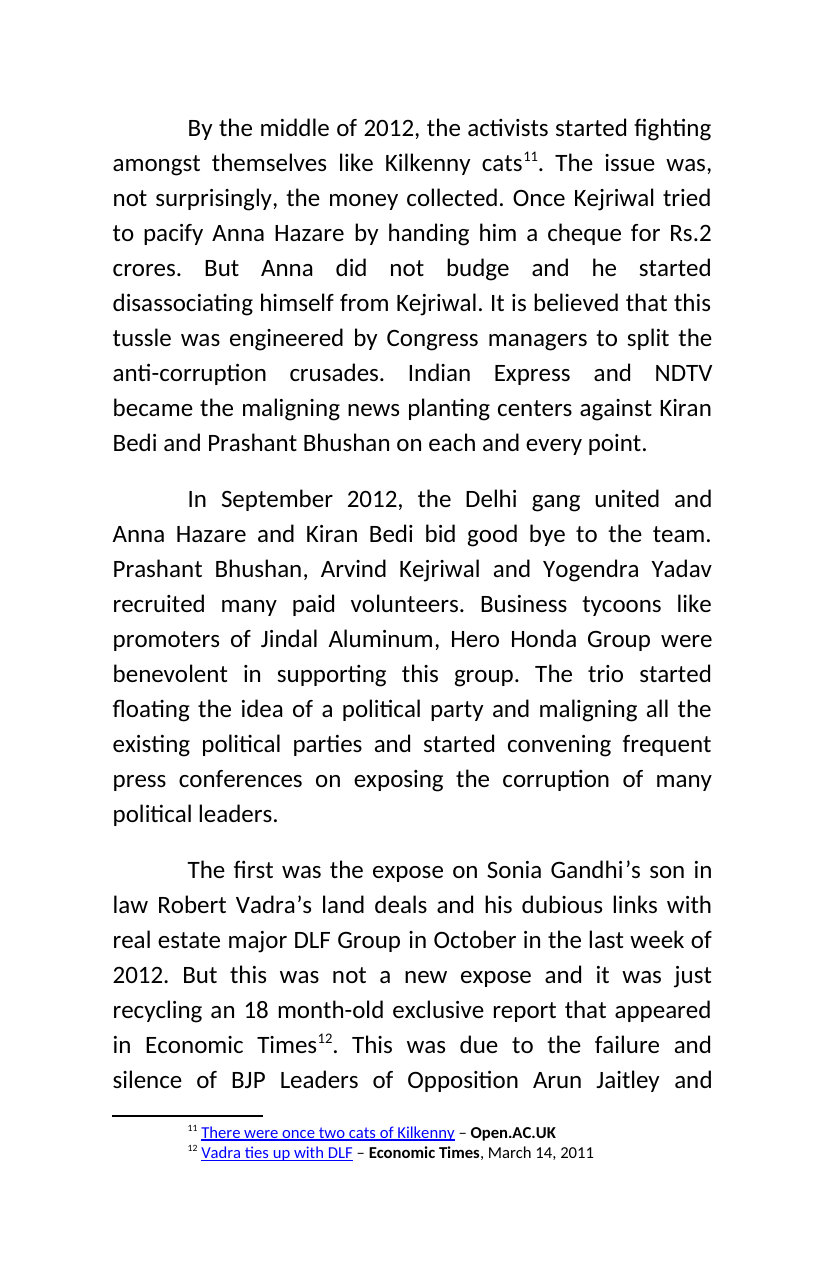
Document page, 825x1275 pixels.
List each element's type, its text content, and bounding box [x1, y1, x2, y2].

text In September 2012, the Delhi gang united and Anna Hazare and Kiran Bedi bid good bye to the team. Prashant Bhushan, Arvind Kejriwal and Yogendra Yadav recruited many paid volunteers. Business tycoons like promoters of Jindal Aluminum, Hero Honda Group were benevolent in supporting this group. The trio started floating the idea of a political party and maligning all the existing political parties and started convening frequent press conferences on exposing the corruption of many political leaders. [112, 483, 712, 829]
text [112, 854, 712, 1095]
text By the middle of 2012, the activists started fighting amongst themselves like Kilkenny cats. The issue was, not surprisingly, the money collected. Once Kejriwal tried to pacify Anna Hazare by handing him a cheque for Rs.2 crores. But Anna did not budge and he started disassociating himself from Kejriwal. It is believed that this tussle was engineered by Congress managers to split the anti-corruption crusades. Indian Express and NDTV became the maligning news planting centers against Kiran Bedi and Prashant Bhushan on each and every point. [112, 112, 712, 458]
